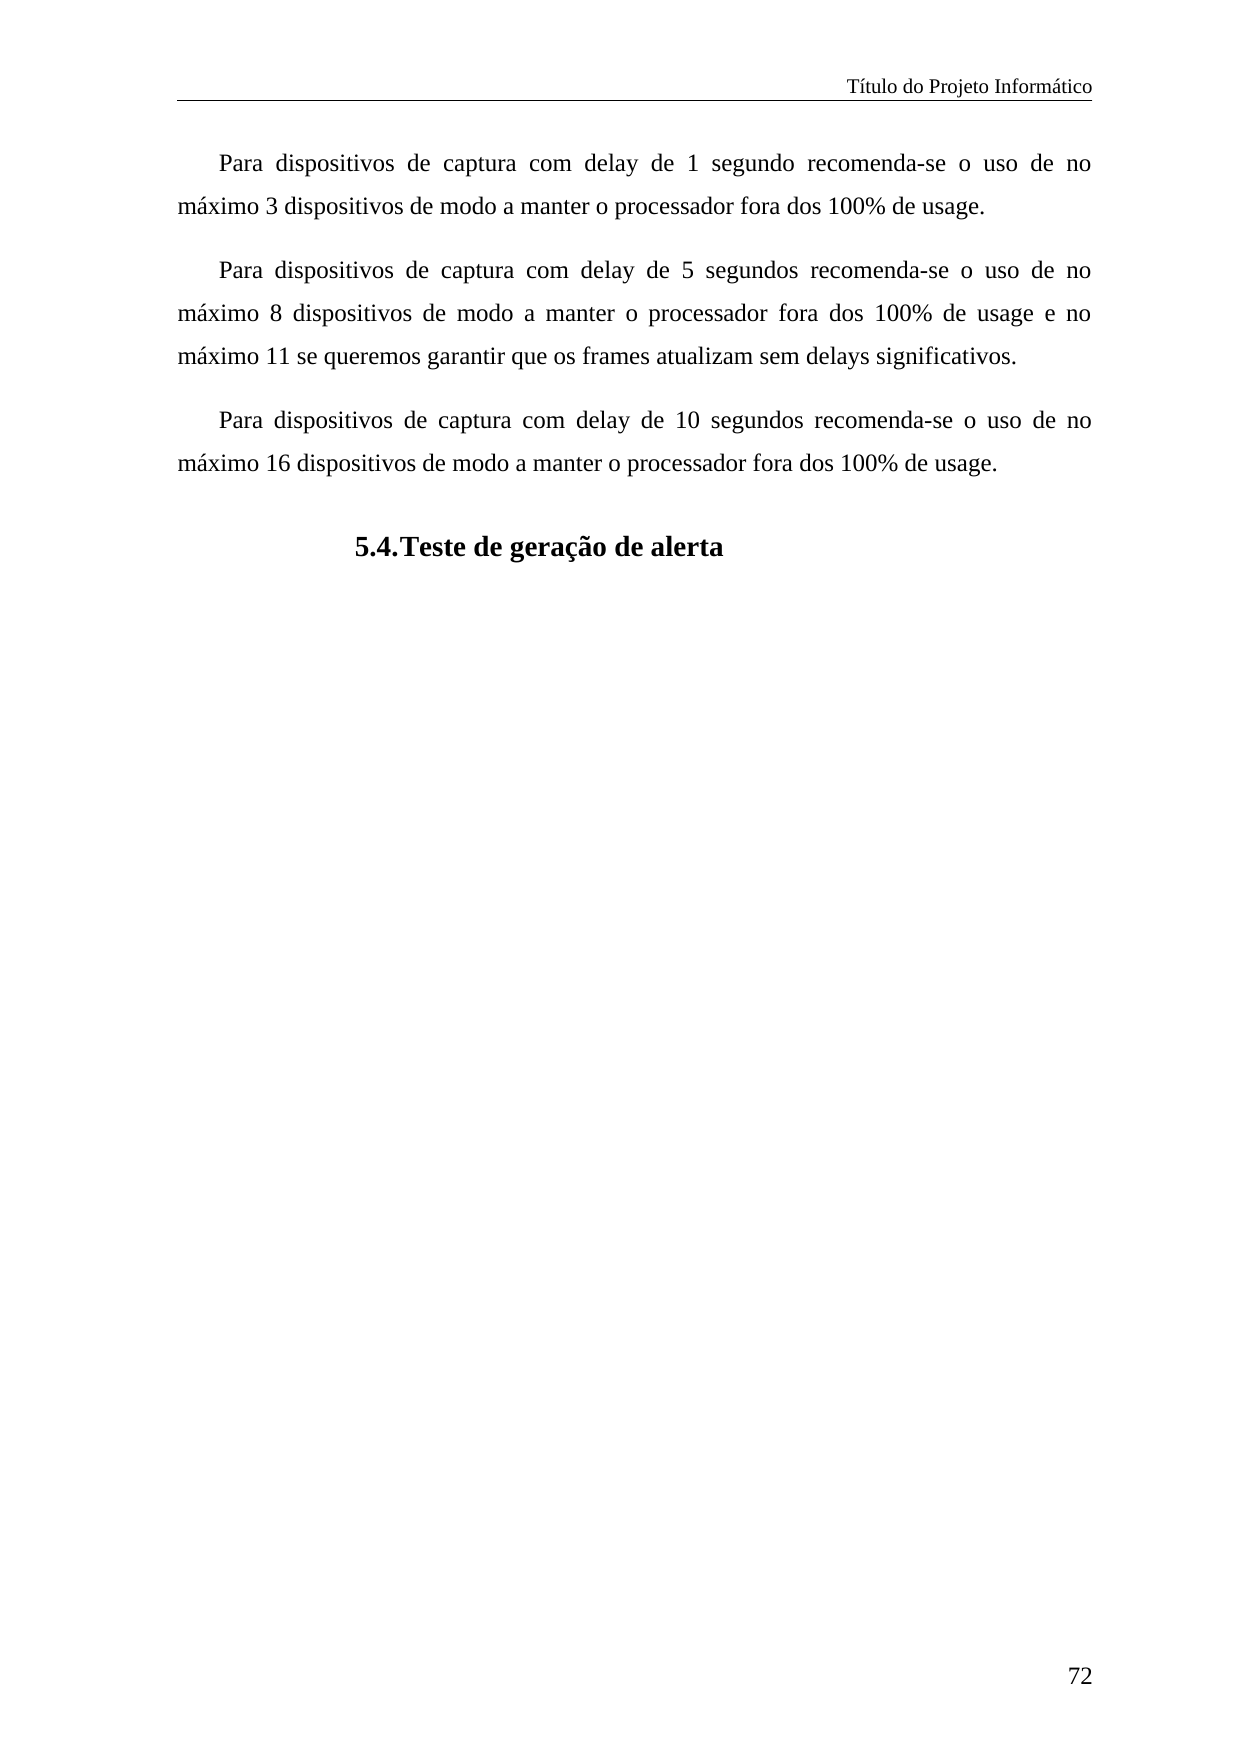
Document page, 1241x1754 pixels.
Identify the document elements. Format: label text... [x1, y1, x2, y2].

text Para dispositivos de captura com delay de 5 segundos recomenda-se o uso de no máximo 8 dispositivos de modo a manter o processador fora dos 100% de usage e no máximo 11 se queremos garantir que os frames atualizam sem delays significativos. [177, 255, 1092, 370]
subtitle Teste de geração de alerta [354, 529, 1092, 562]
text Para dispositivos de captura com delay de 1 segundo recomenda-se o uso de no máximo 3 dispositivos de modo a manter o processador fora dos 100% de usage. [177, 148, 1092, 219]
text Para dispositivos de captura com delay de 10 segundos recomenda-se o uso de no máximo 16 dispositivos de modo a manter o processador fora dos 100% de usage. [177, 405, 1092, 477]
